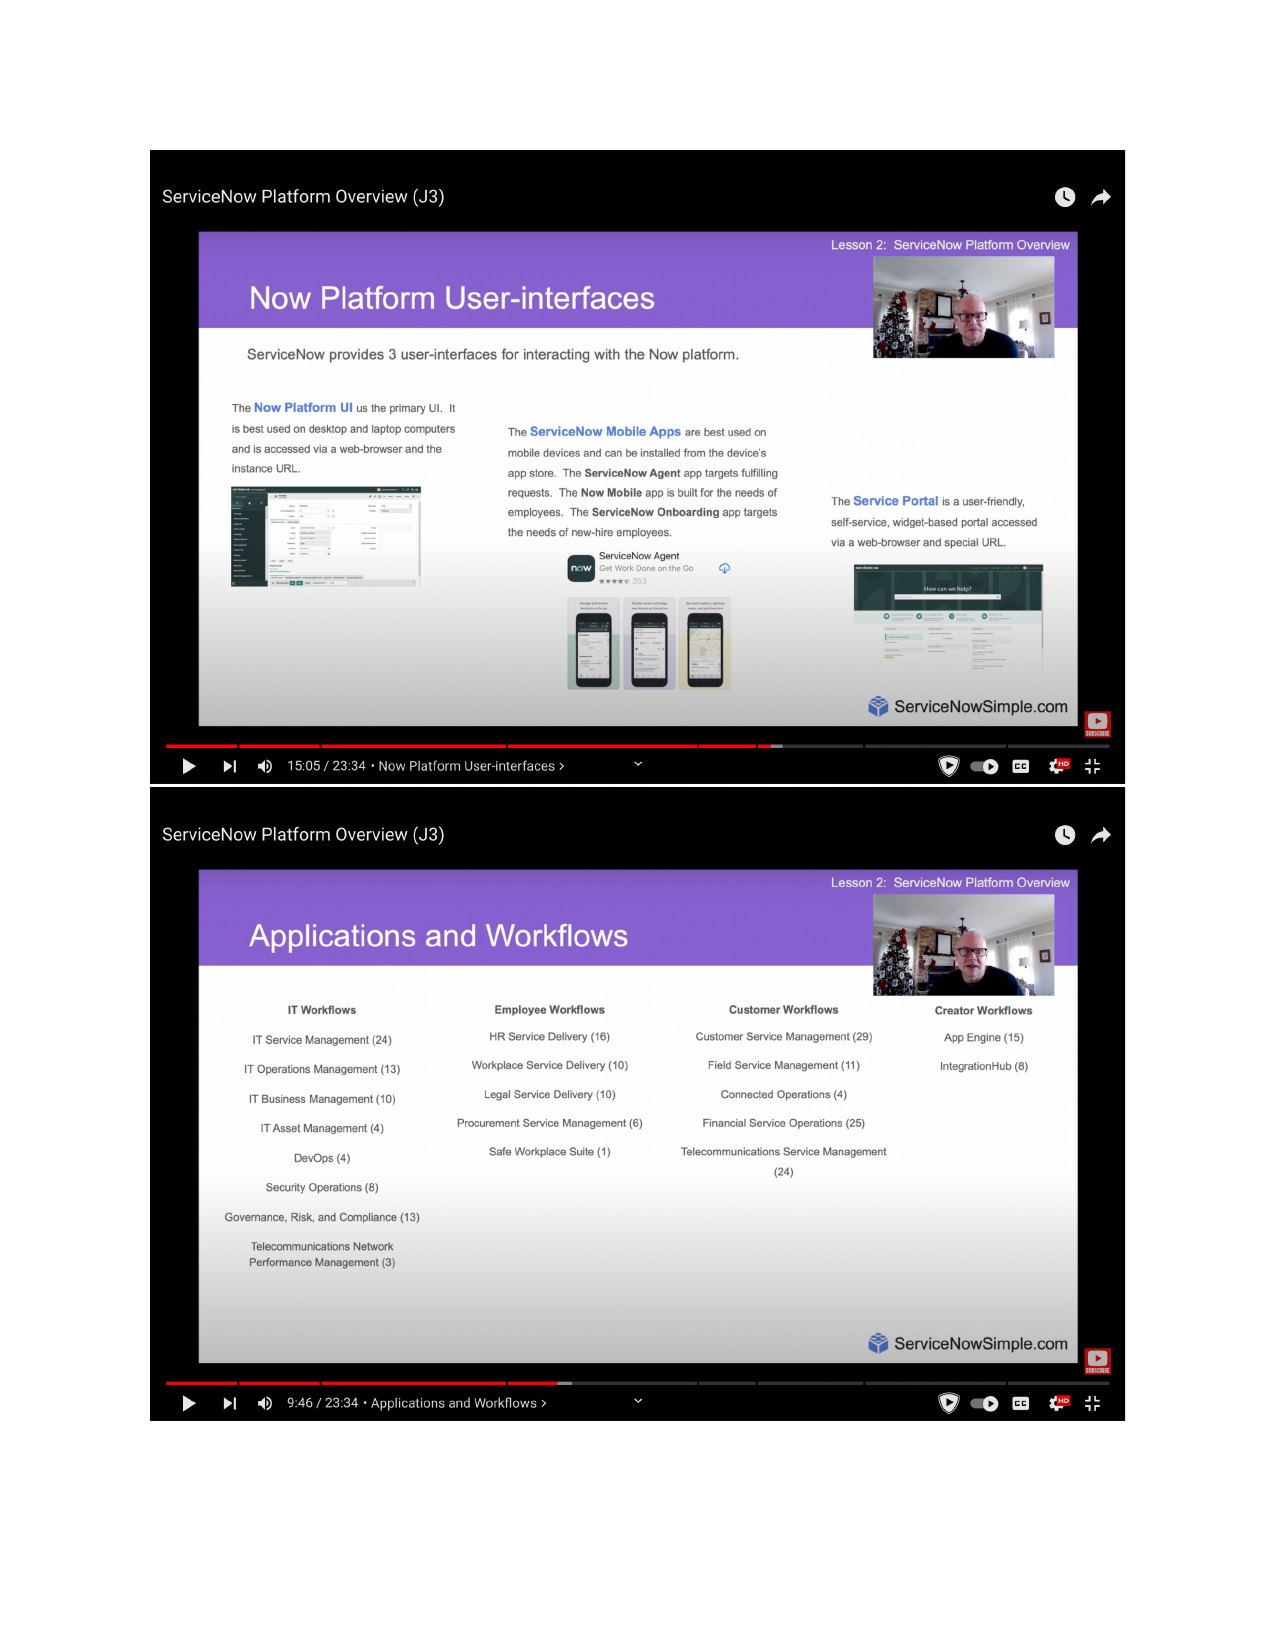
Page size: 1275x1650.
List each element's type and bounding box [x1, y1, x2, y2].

picture [150, 787, 1125, 1421]
picture [150, 150, 1125, 784]
